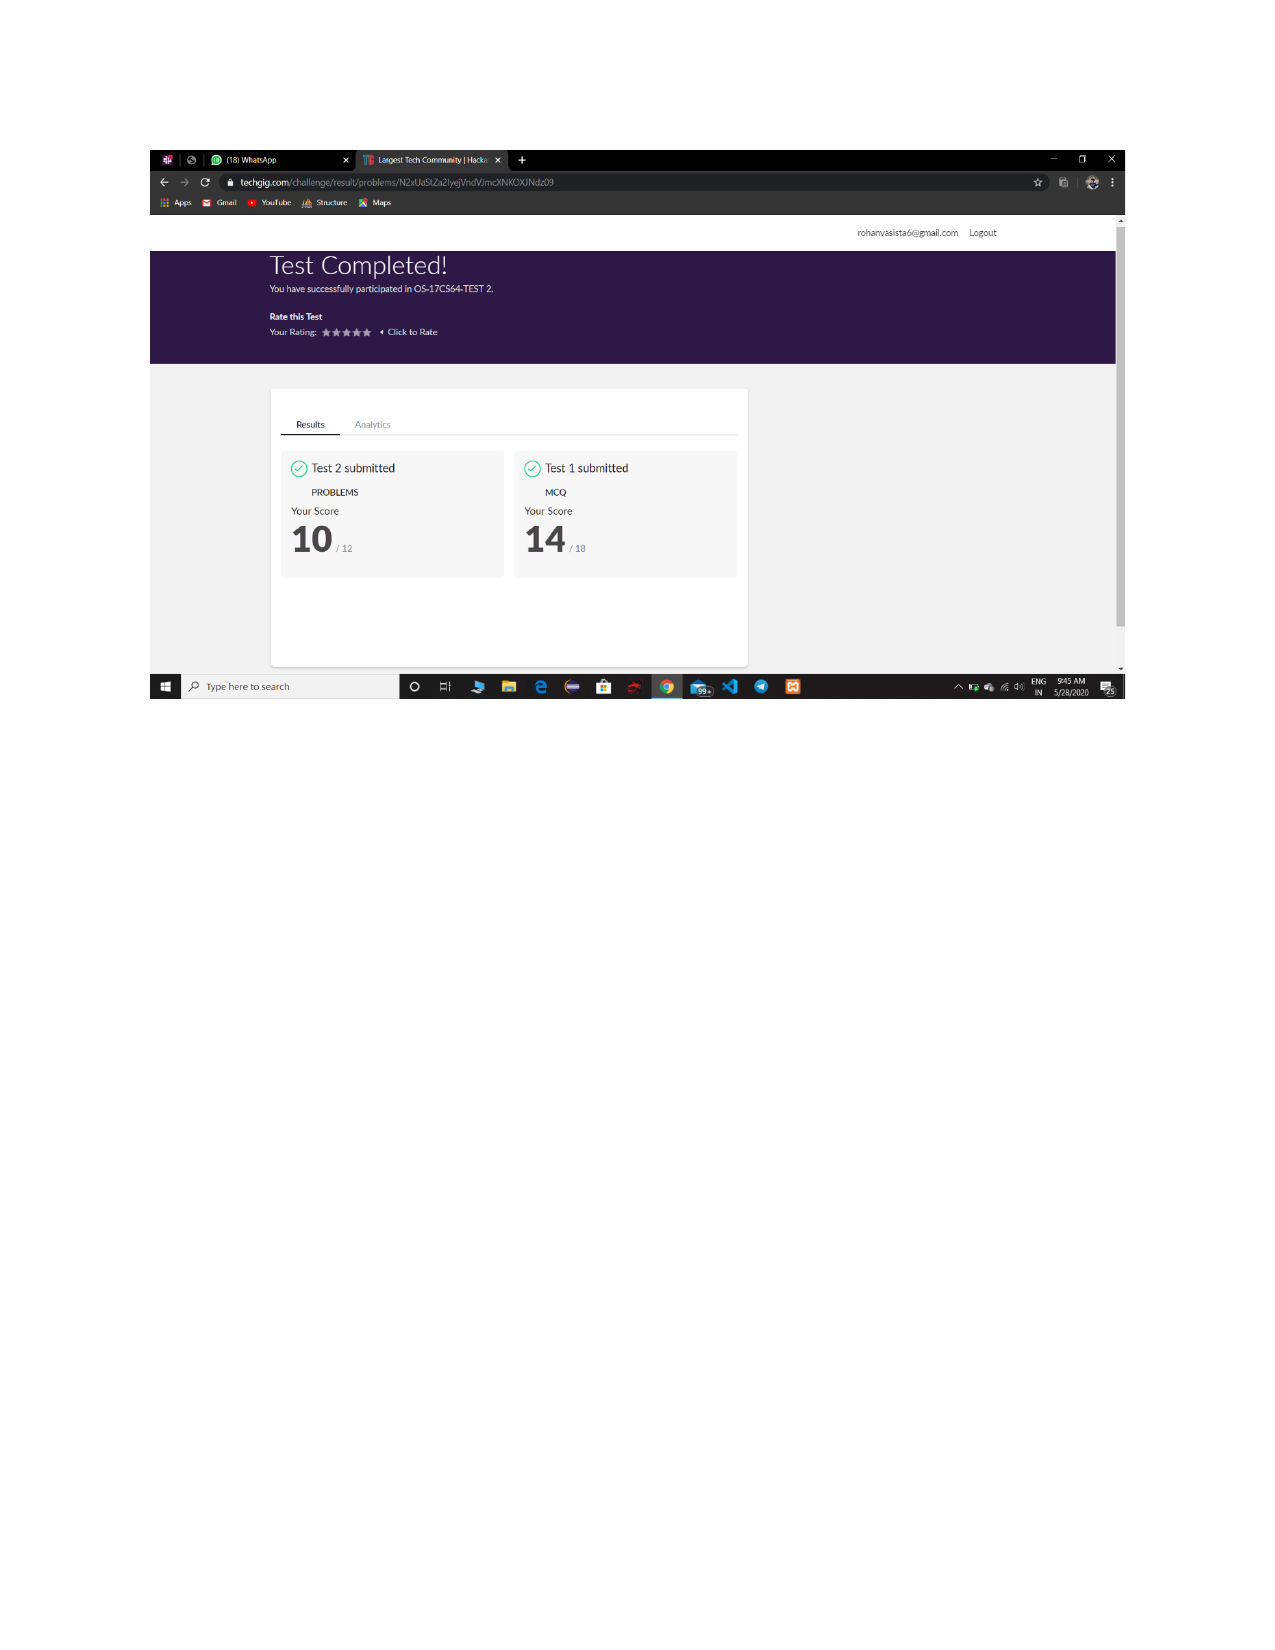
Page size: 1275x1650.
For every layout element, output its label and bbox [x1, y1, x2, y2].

picture [150, 150, 1125, 699]
